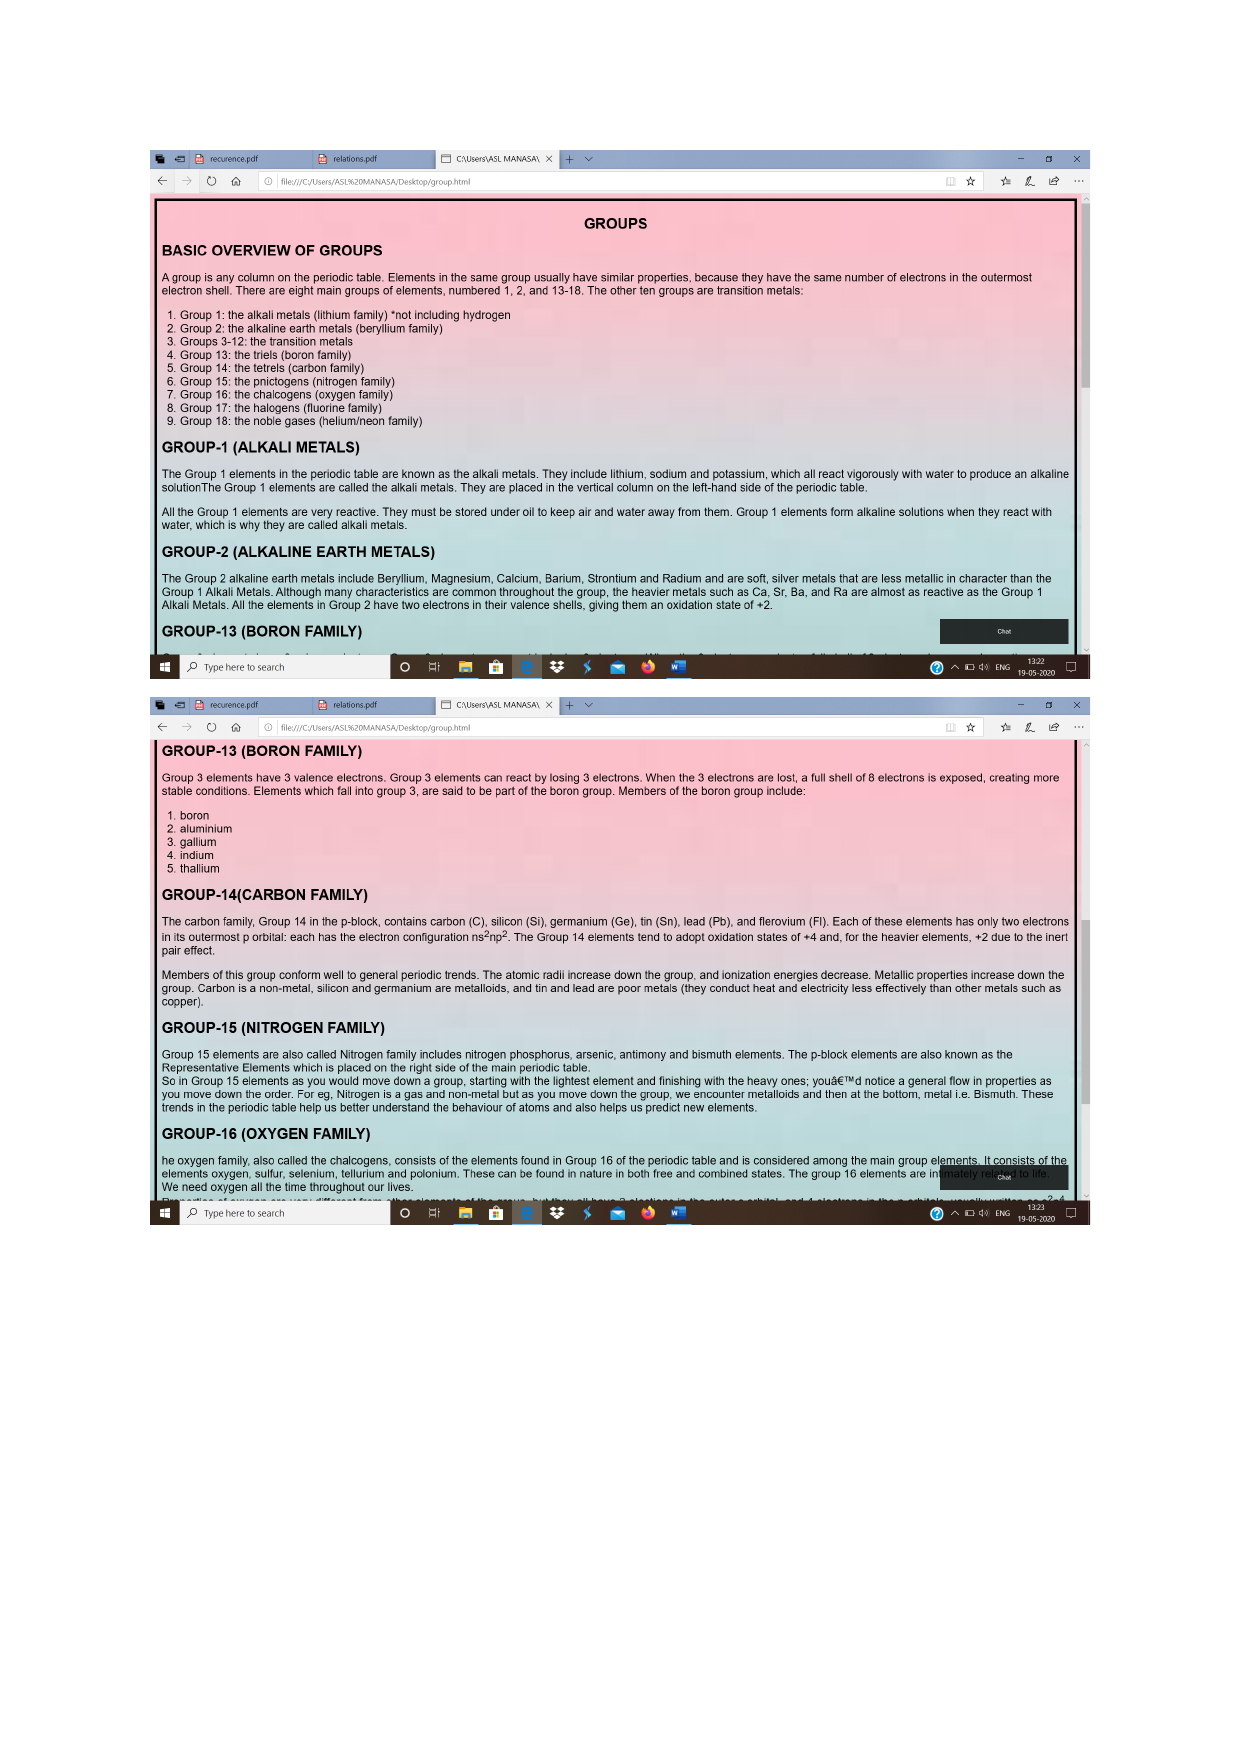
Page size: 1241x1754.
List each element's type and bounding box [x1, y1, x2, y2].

picture [150, 150, 1091, 679]
picture [150, 697, 1091, 1225]
